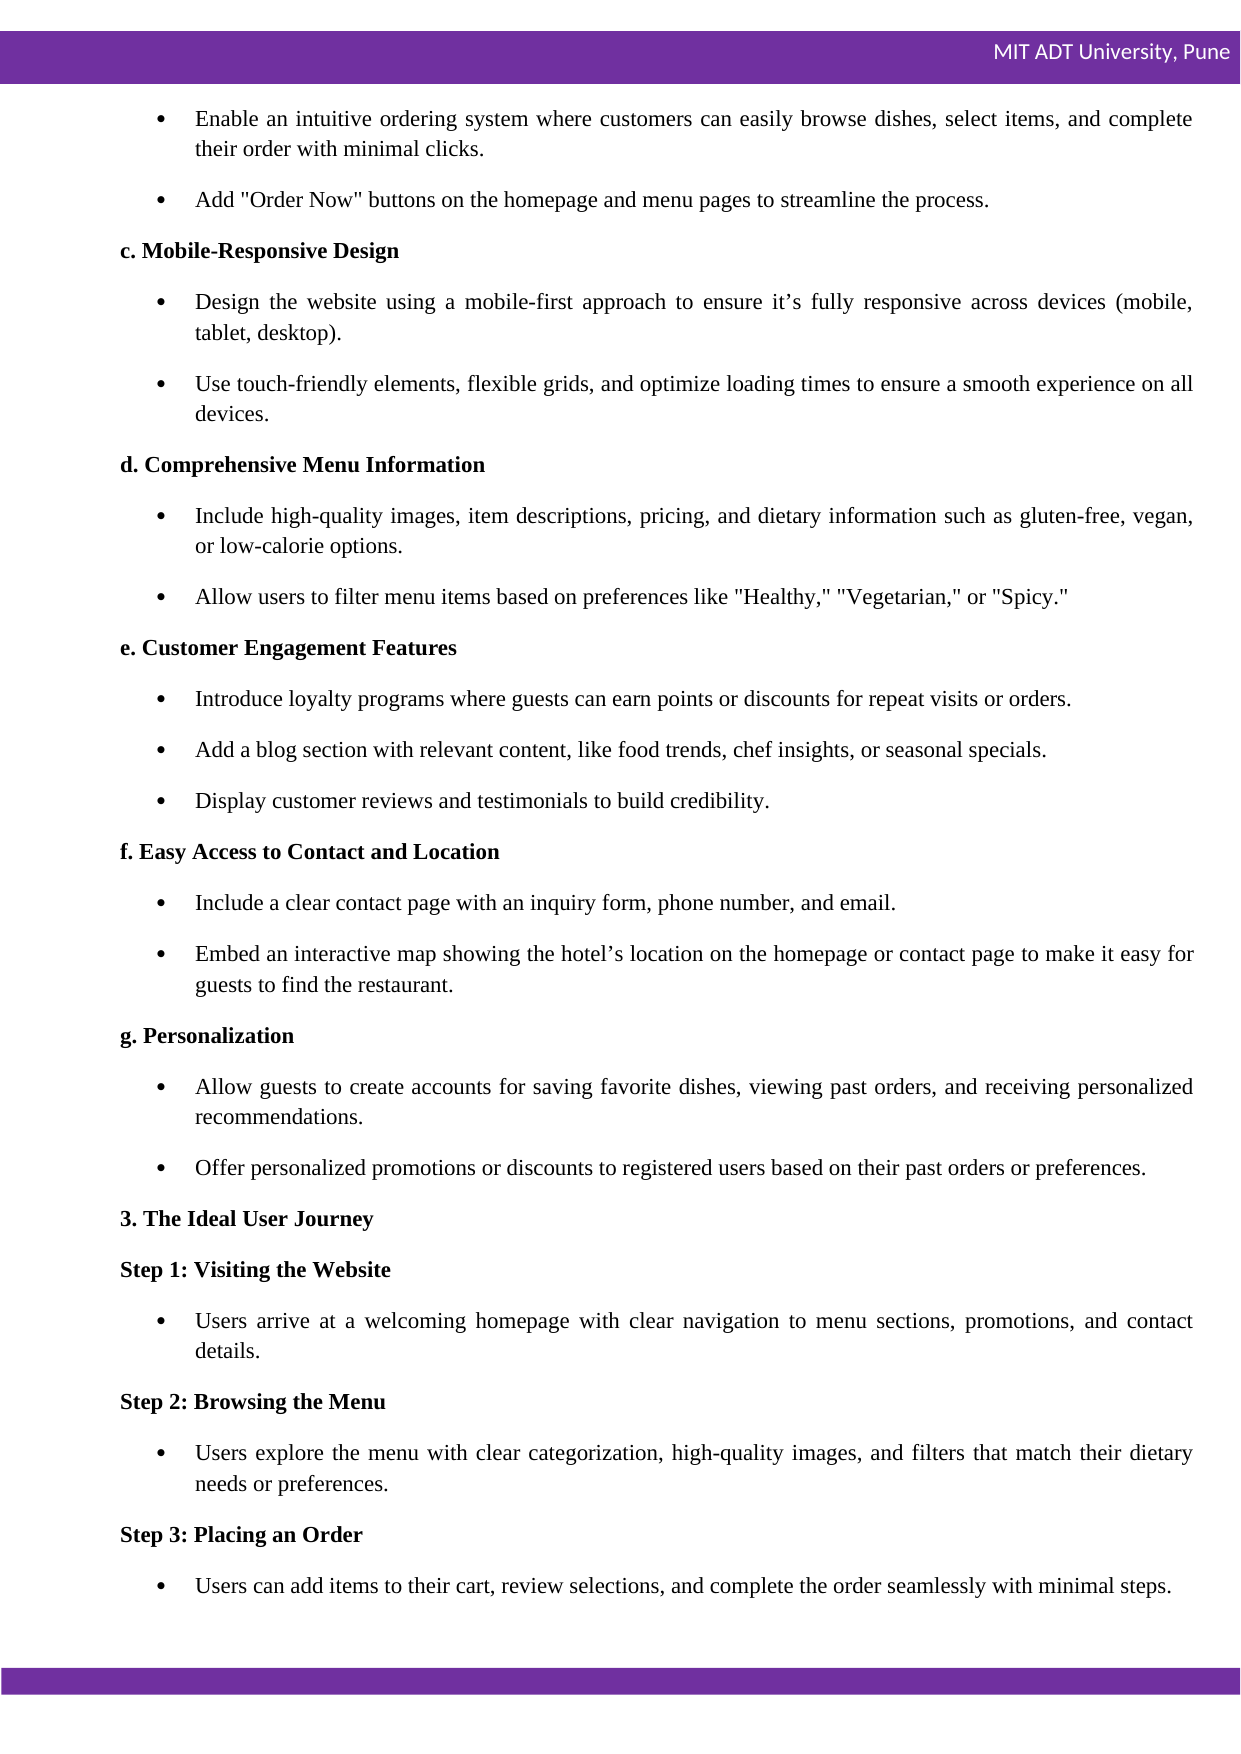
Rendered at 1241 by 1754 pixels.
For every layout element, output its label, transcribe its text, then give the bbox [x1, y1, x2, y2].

list Include high-quality images, item descriptions, pricing, and dietary information such as gluten-free, vegan, or low-calorie options. [157, 502, 1195, 558]
text f. Easy Access to Contact and Location [120, 838, 1195, 865]
text g. Personalization [120, 1022, 1195, 1048]
text Step 1: Visiting the Website [120, 1256, 1195, 1282]
list Embed an interactive map showing the hotel’s location on the homepage or contact page to make it easy for guests to find the restaurant. [157, 940, 1195, 997]
list Display customer reviews and testimonials to build credibility. [157, 787, 1195, 814]
list Users explore the menu with clear categorization, high-quality images, and filters that match their dietary needs or preferences. [157, 1439, 1195, 1496]
list Users arrive at a welcoming homepage with clear navigation to menu sections, promotions, and contact details. [157, 1307, 1195, 1364]
text 3. The Ideal User Journey [120, 1205, 1195, 1231]
list Design the website using a mobile-first approach to ensure it’s fully responsive across devices (mobile, tablet, desktop). [157, 288, 1195, 345]
list Use touch-friendly elements, flexible grids, and optimize loading times to ensure a smooth experience on all devices. [157, 369, 1195, 426]
list Add a blog section with relevant content, like food trends, chef insights, or seasonal specials. [157, 736, 1195, 763]
list Enable an intuitive ordering system where customers can easily browse dishes, select items, and complete their order with minimal clicks. [157, 105, 1195, 162]
list Introduce loyalty programs where guests can earn points or discounts for repeat visits or orders. [157, 685, 1195, 712]
text Step 3: Placing an Order [120, 1521, 1195, 1547]
list Allow guests to create accounts for saving favorite dishes, viewing past orders, and receiving personalized recommendations. [157, 1073, 1195, 1129]
text Step 2: Browsing the Menu [120, 1388, 1195, 1415]
list Users can add items to their cart, review selections, and complete the order seamlessly with minimal steps. [157, 1572, 1195, 1598]
text e. Customer Engagement Features [120, 634, 1195, 661]
text d. Comprehensive Menu Information [120, 451, 1195, 477]
list Add "Order Now" buttons on the homepage and menu pages to streamline the process. [157, 186, 1195, 213]
list Offer personalized promotions or discounts to registered users based on their past orders or preferences. [157, 1154, 1195, 1180]
list Include a clear contact page with an inquiry form, phone number, and email. [157, 889, 1195, 916]
list Allow users to filter menu items based on preferences like "Healthy," "Vegetarian," or "Spicy." [157, 583, 1195, 609]
text c. Mobile-Responsive Design [120, 237, 1195, 264]
